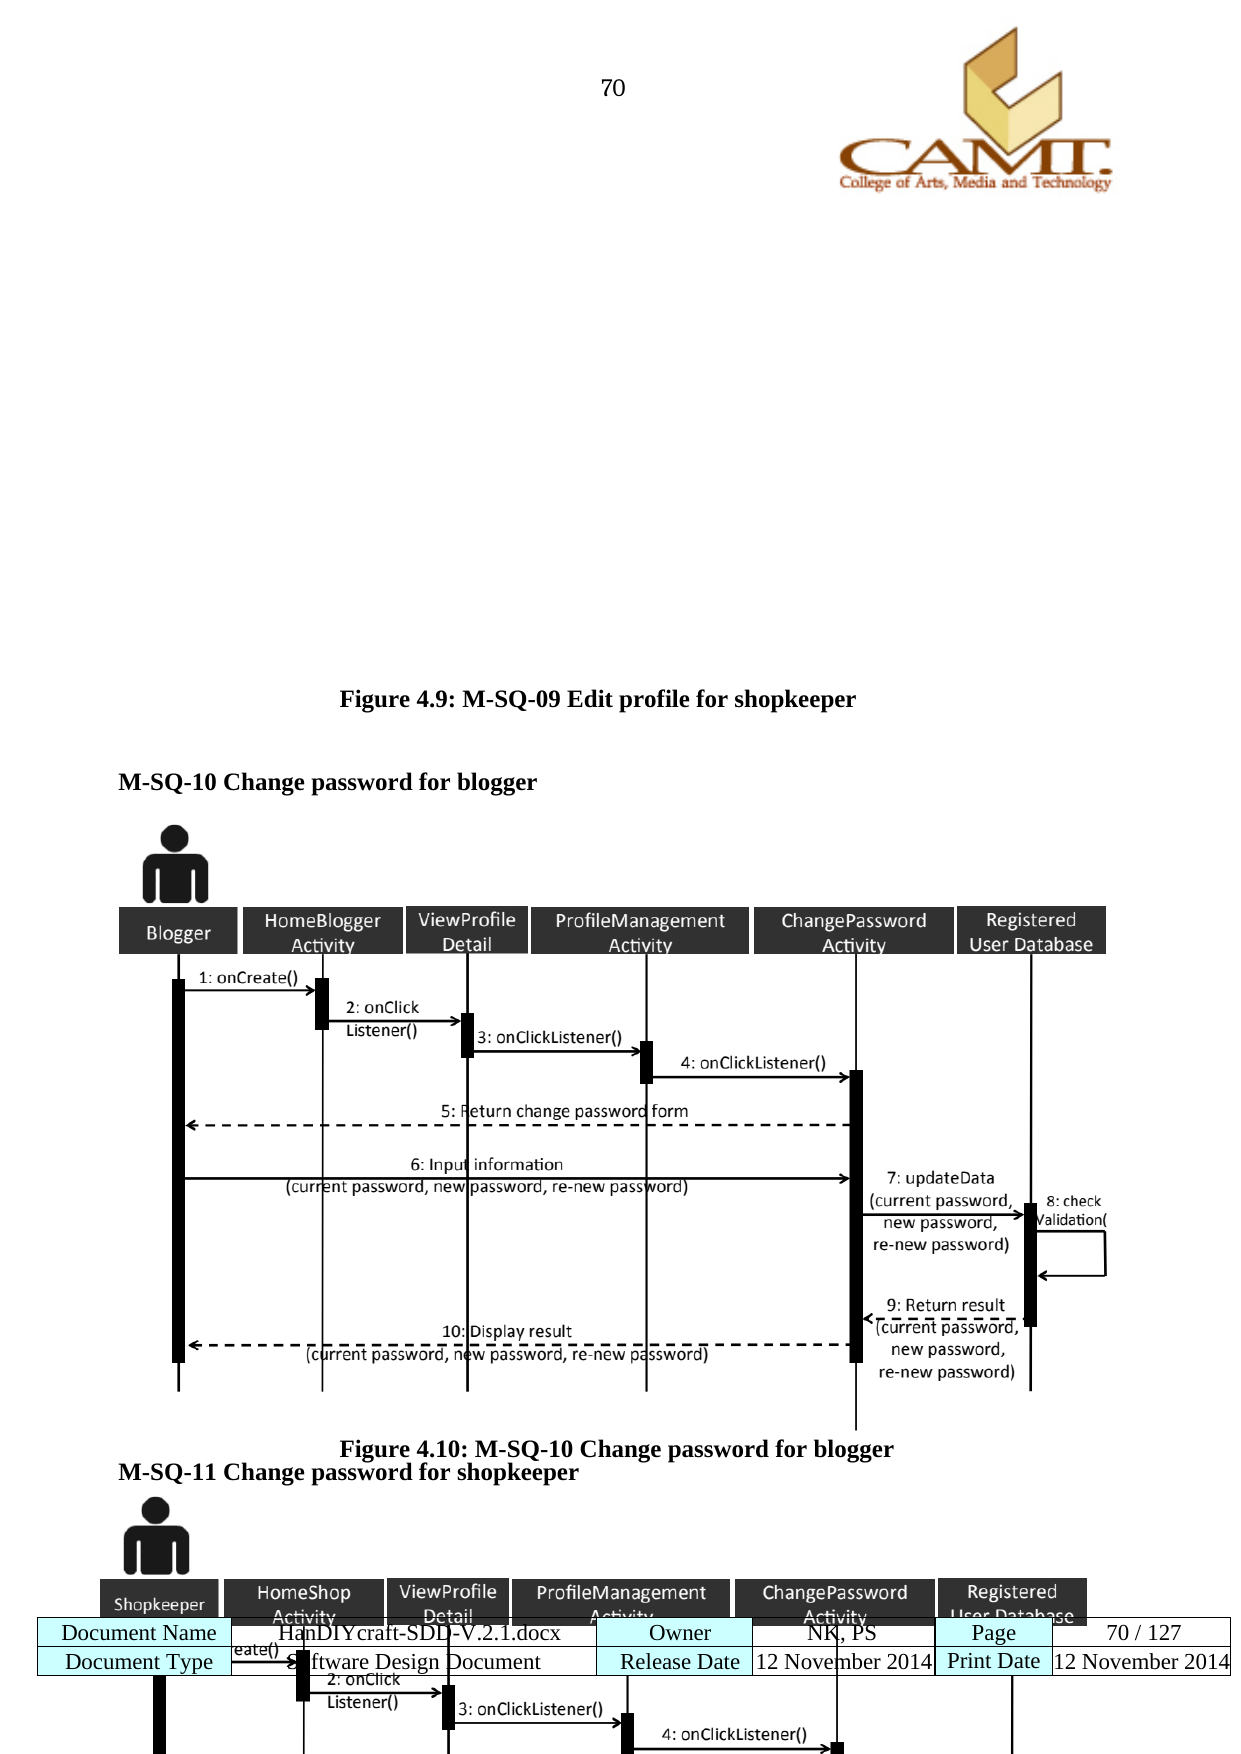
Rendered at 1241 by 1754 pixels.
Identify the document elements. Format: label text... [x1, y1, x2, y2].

picture [755, 18, 1221, 207]
text M-SQ-10 Change password for blogger [118, 767, 1108, 796]
text M-SQ-11 Change password for shopkeeper [118, 1457, 1108, 1486]
